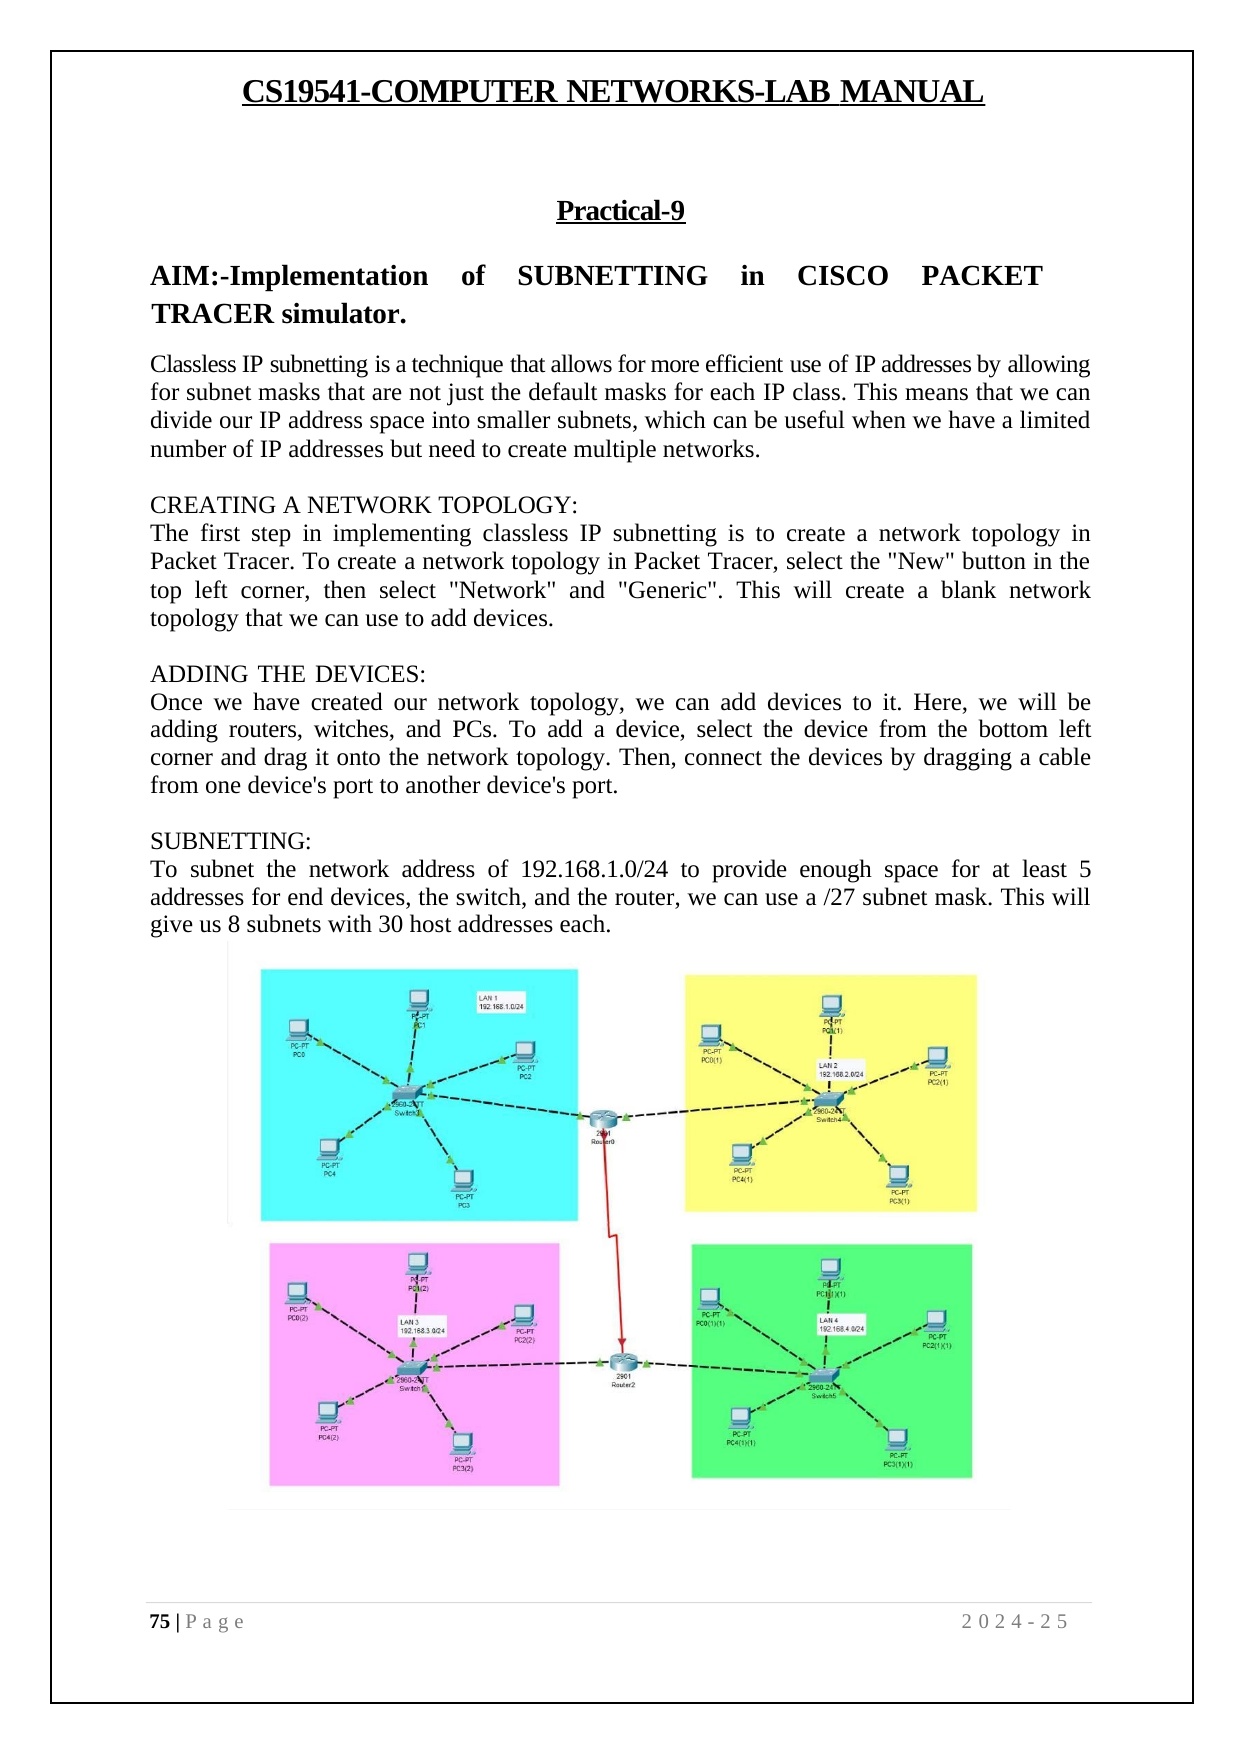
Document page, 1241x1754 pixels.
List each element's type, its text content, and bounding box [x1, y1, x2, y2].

text The first step in implementing classless IP subnetting is to create a network topology in Packet Tracer. To create a network topology in Packet Tracer, select the "New" button in the top left corner, then select "Network" and "Generic". This will create a blank network topology that we can use to add devices. [150, 519, 1092, 632]
text Once we have created our network topology, we can add devices to it. Here, we will be adding routers, witches, and PCs. To add a device, select the device from the bottom left corner and drag it onto the network topology. Then, connect the devices by dragging a cable from one device's port to another device's port. [150, 688, 1092, 798]
text Practical-9 [198, 193, 1044, 226]
text Classless IP subnetting is a technique that allows for more efficient use of IP addresses by allowing for subnet masks that are not just the default masks for each IP class. This means that we can divide our IP address space into smaller subnets, which can be useful when we have a limited number of IP addresses but need to create multiple networks. [150, 349, 1091, 462]
text To subnet the network address of 192.168.1.0/24 to provide enough space for at least 5 addresses for end devices, the switch, and the router, we can use a /27 subnet mask. This will give us 8 subnets with 30 host addresses each. [150, 855, 1092, 938]
text CREATING A NETWORK TOPOLOGY: [150, 491, 1192, 519]
picture [227, 941, 1012, 1510]
text ADDING THE DEVICES: [150, 659, 1192, 688]
text AIM:-Implementation of SUBNETTING in CISCO PACKET TRACER simulator. [150, 258, 1043, 330]
text SUBNETTING: [150, 827, 1192, 855]
